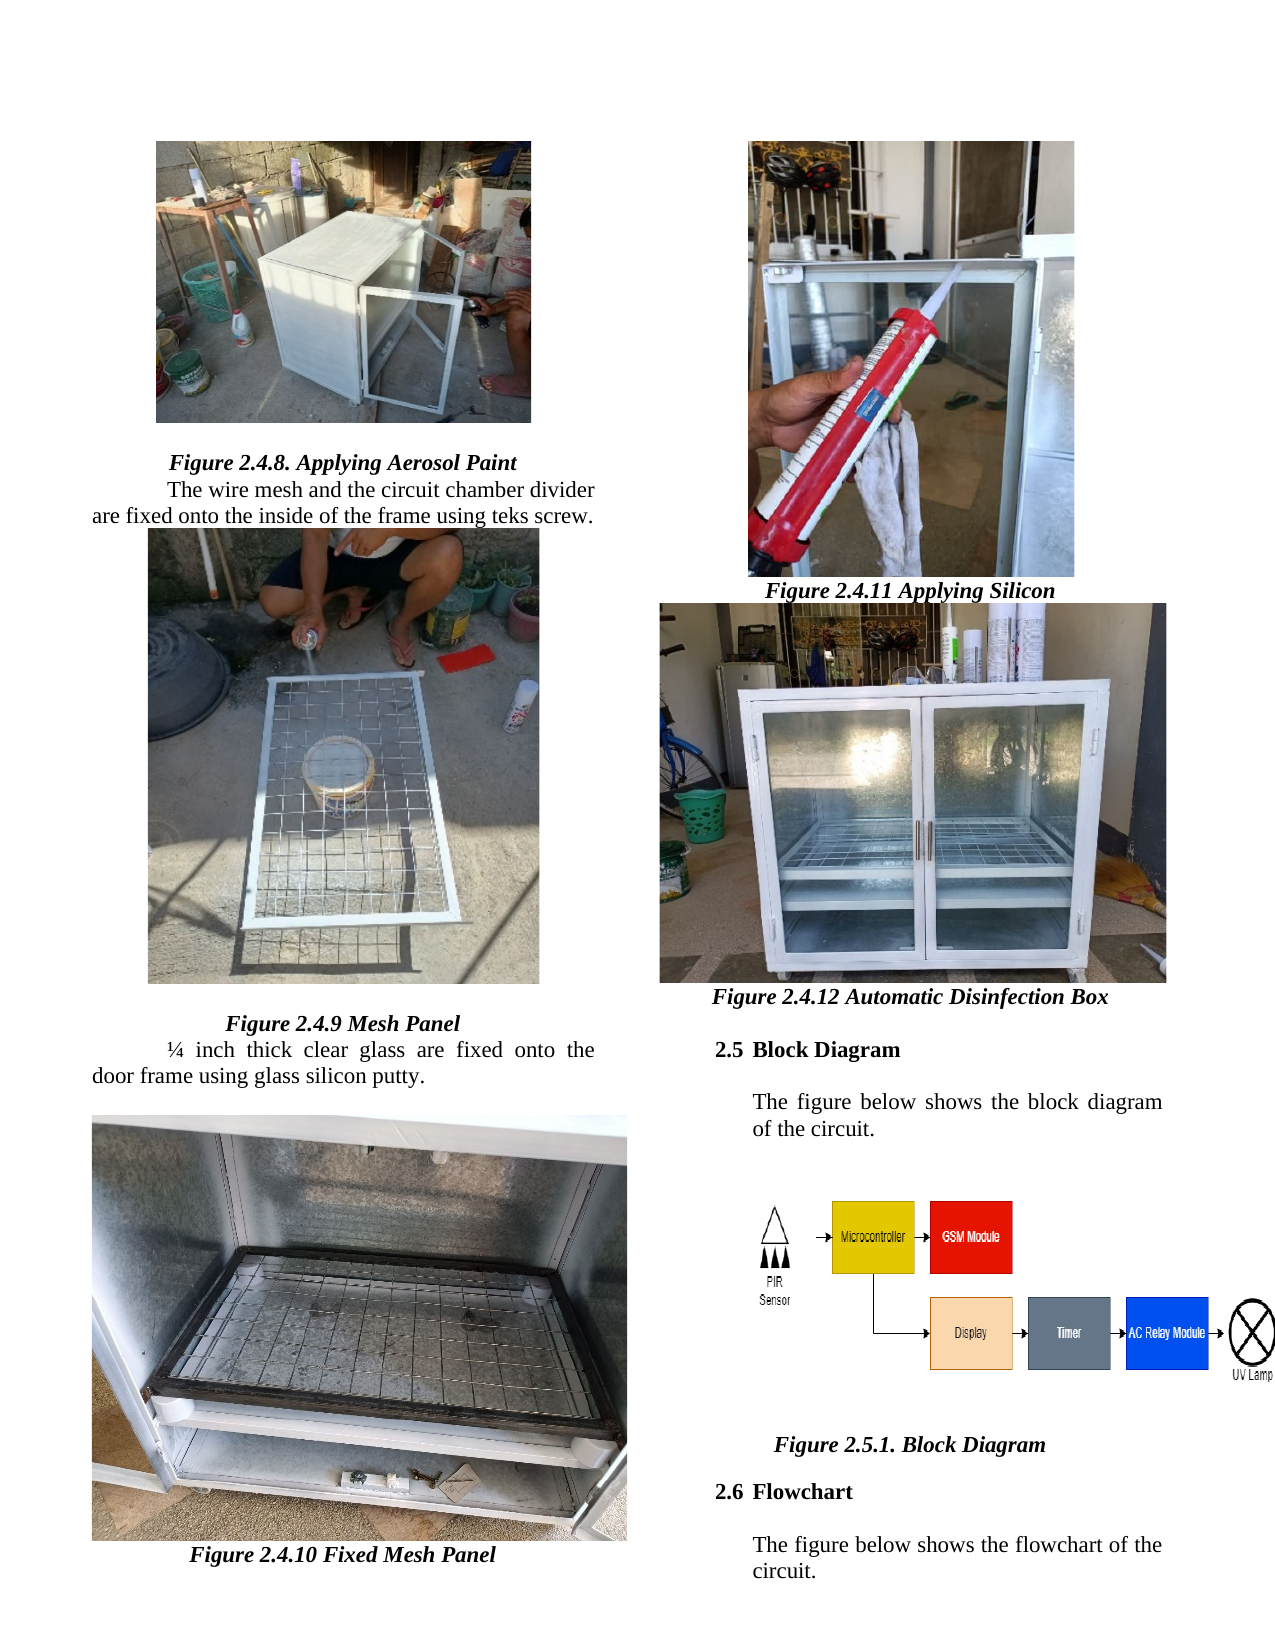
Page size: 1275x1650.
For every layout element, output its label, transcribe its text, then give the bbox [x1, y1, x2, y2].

text Figure 2.4.11 Applying Silicon [659, 577, 1163, 603]
text Figure 2.4.9 Mesh Panel [92, 1010, 595, 1036]
picture [748, 141, 1075, 577]
list The figure below shows the block diagram of the circuit. [752, 1088, 1163, 1141]
text Figure 2.5.1. Block Diagram [645, 1431, 1177, 1457]
text Figure 2.4.10 Fixed Mesh Panel [92, 1541, 595, 1567]
list The figure below shows the flowchart of the circuit. [752, 1531, 1163, 1584]
text ¼ inch thick clear glass are fixed onto the door frame using glass silicon putty. [92, 1036, 595, 1089]
list Block Diagram [715, 1036, 1163, 1062]
picture [752, 1141, 1275, 1432]
picture [156, 141, 532, 423]
text Figure 2.4.8. Applying Aerosol Paint [92, 449, 595, 476]
picture [91, 1115, 628, 1541]
picture [147, 528, 540, 984]
text Figure 2.4.12 Automatic Disinfection Box [659, 983, 1163, 1009]
picture [659, 603, 1167, 983]
list Flowchart [715, 1478, 1163, 1505]
text The wire mesh and the circuit chamber divider are fixed onto the inside of the frame using teks screw. [92, 476, 595, 528]
